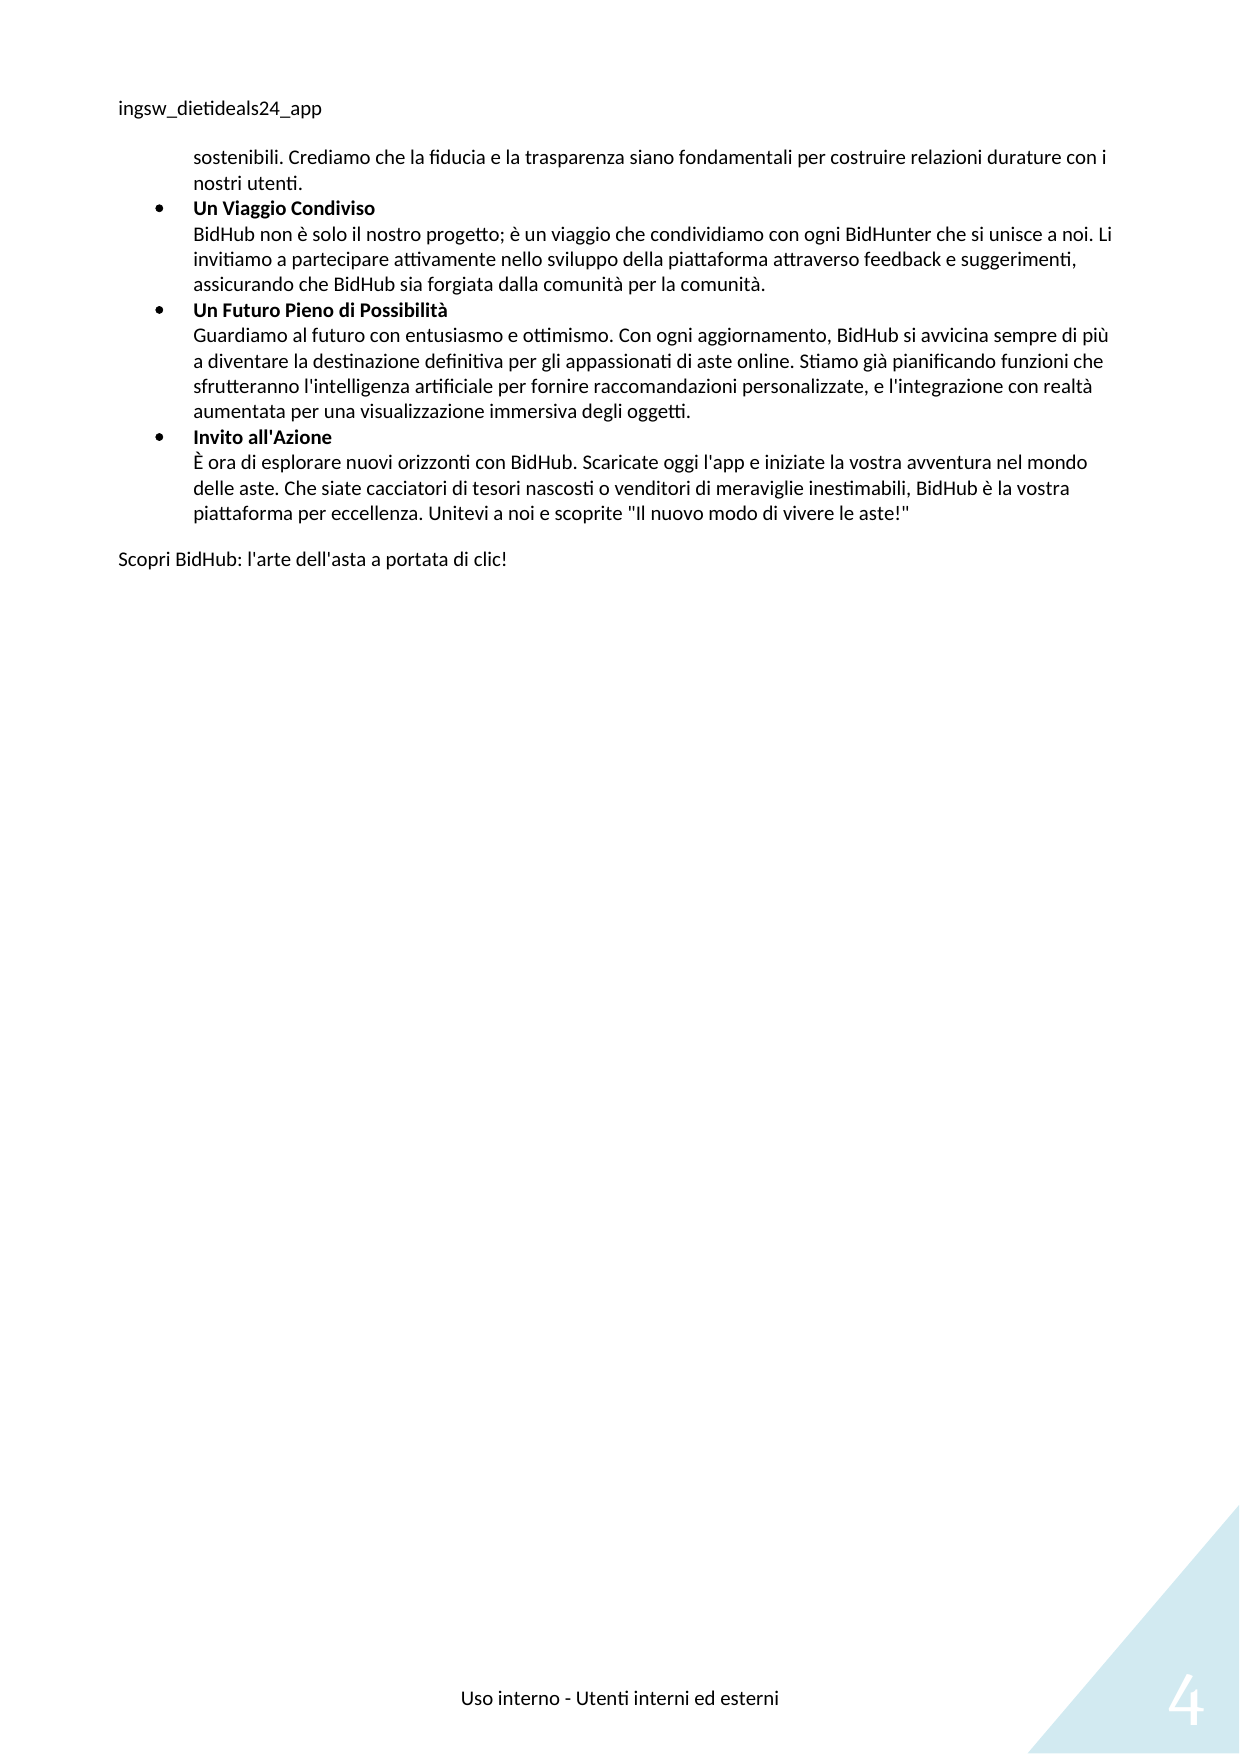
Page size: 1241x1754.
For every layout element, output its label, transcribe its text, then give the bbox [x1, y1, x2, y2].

list Un Futuro Pieno di Possibilità [156, 297, 1122, 322]
list BidHub non è solo il nostro progetto; è un viaggio che condividiamo con ogni BidHunter che si unisce a noi. Li invitiamo a partecipare attivamente nello sviluppo della piattaforma attraverso feedback e suggerimenti, assicurando che BidHub sia forgiata dalla comunità per la comunità. [193, 221, 1122, 297]
list Invito all'Azione [156, 424, 1122, 449]
text Scopri BidHub: l'arte dell'asta a portata di clic! [118, 547, 1122, 572]
list Un Viaggio Condiviso [156, 195, 1122, 221]
list Guardiamo al futuro con entusiasmo e ottimismo. Con ogni aggiornamento, BidHub si avvicina sempre di più a diventare la destinazione definitiva per gli appassionati di aste online. Stiamo già pianificando funzioni che sfrutteranno l'intelligenza artificiale per fornire raccomandazioni personalizzate, e l'integrazione con realtà aumentata per una visualizzazione immersiva degli oggetti. [193, 322, 1122, 424]
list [193, 144, 1122, 195]
list È ora di esplorare nuovi orizzonti con BidHub. Scaricate oggi l'app e iniziate la vostra avventura nel mondo delle aste. Che siate cacciatori di tesori nascosti o venditori di meraviglie inestimabili, BidHub è la vostra piattaforma per eccellenza. Unitevi a noi e scoprite "Il nuovo modo di vivere le aste!" [193, 449, 1122, 526]
